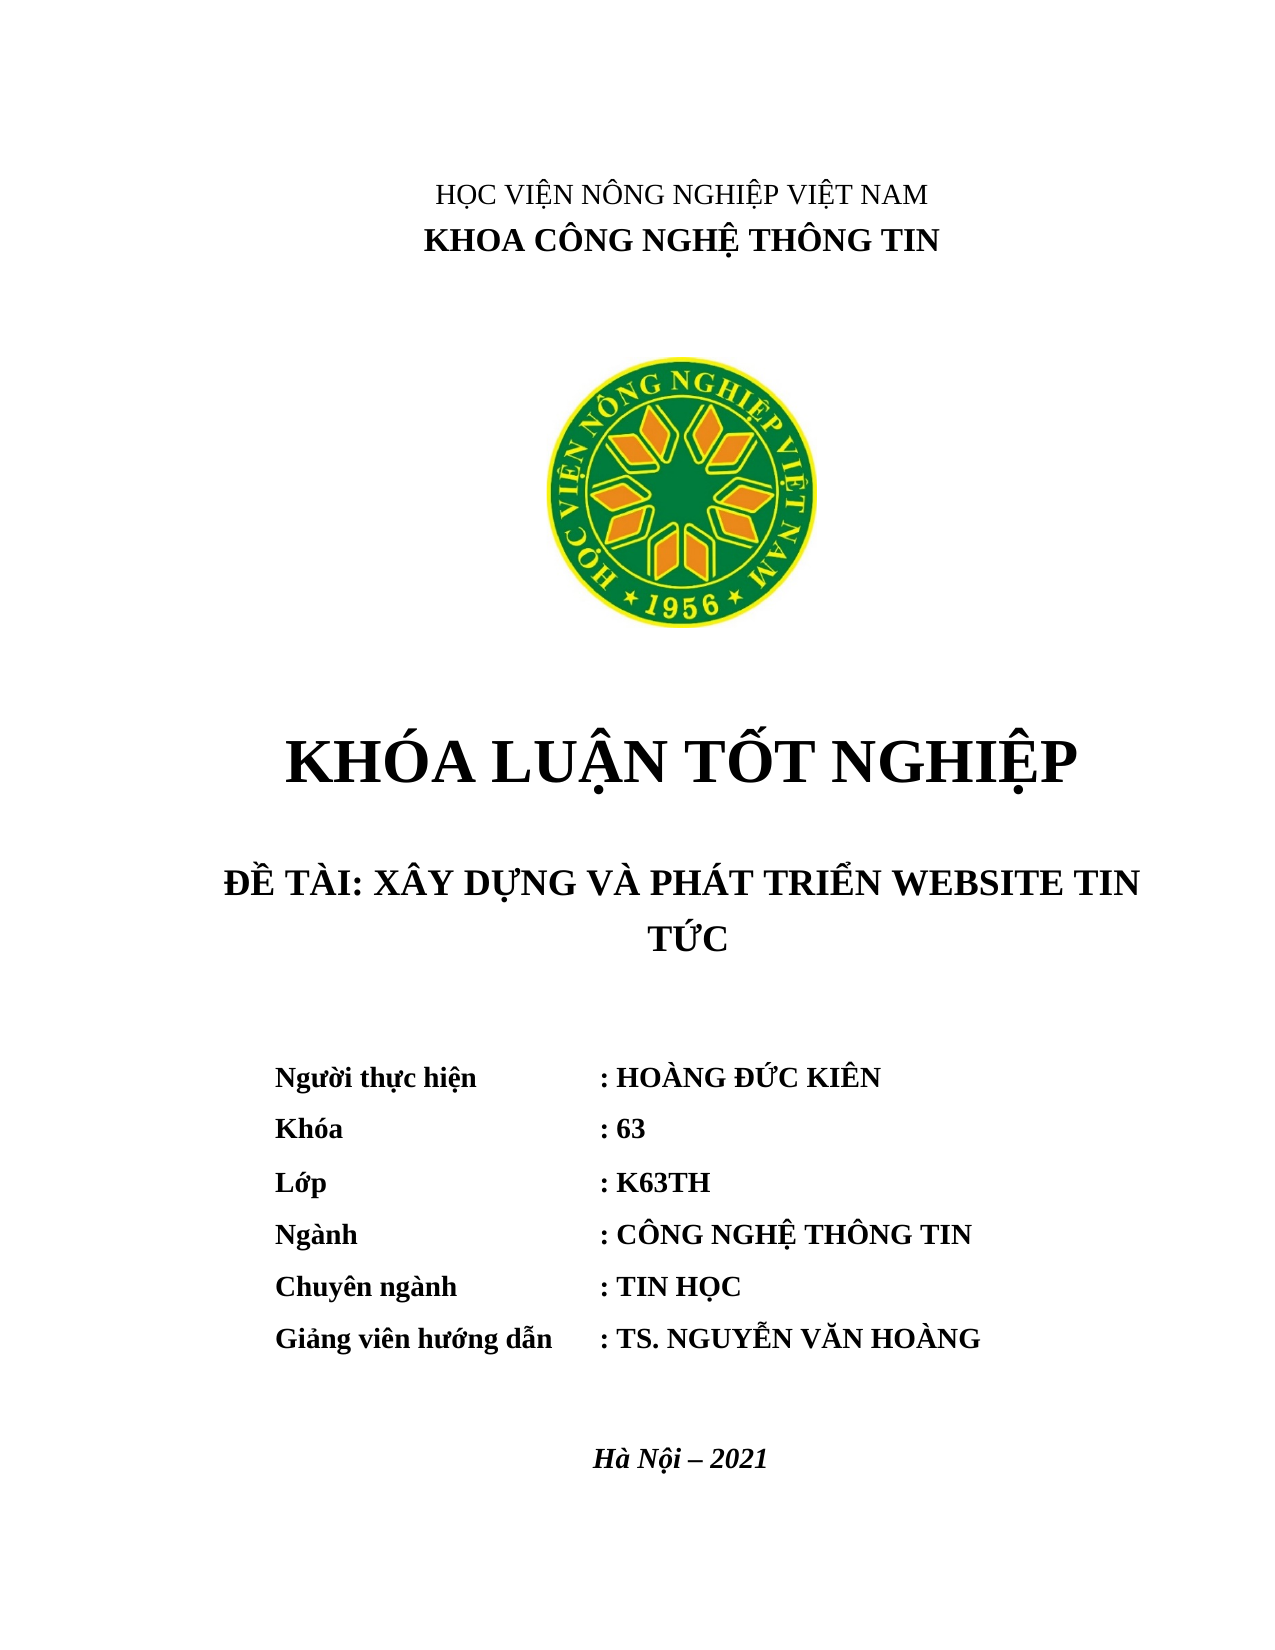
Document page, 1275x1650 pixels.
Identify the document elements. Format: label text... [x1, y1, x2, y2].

picture [546, 357, 817, 628]
table_header Người thực hiện [264, 1060, 588, 1112]
text ĐỀ TÀI: XÂY DỰNG VÀ PHÁT TRIỂN WEBSITE TIN TỨC [207, 861, 1157, 960]
text KHÓA LUẬN TỐT NGHIỆP [207, 723, 1157, 796]
table_cell : 63 : K63TH [588, 1112, 1100, 1217]
table_cell : TS. NGUYỄN VĂN HOÀNG [588, 1321, 1100, 1373]
table_cell : TIN HỌC [588, 1269, 1100, 1321]
table_cell Chuyên ngành [264, 1269, 588, 1321]
text Hà Nội – 2021 [207, 1441, 1157, 1475]
table_cell : CÔNG NGHỆ THÔNG TIN [588, 1217, 1100, 1269]
table_cell Giảng viên hướng dẫn [264, 1321, 588, 1373]
text HỌC VIỆN NÔNG NGHIỆP VIỆT NAM [207, 177, 1157, 211]
text KHOA CÔNG NGHỆ THÔNG TIN [207, 221, 1157, 259]
table_cell Ngành [264, 1217, 588, 1269]
table_cell Khóa Lớp [264, 1112, 588, 1217]
table_header : HOÀNG ĐỨC KIÊN [588, 1060, 1100, 1112]
